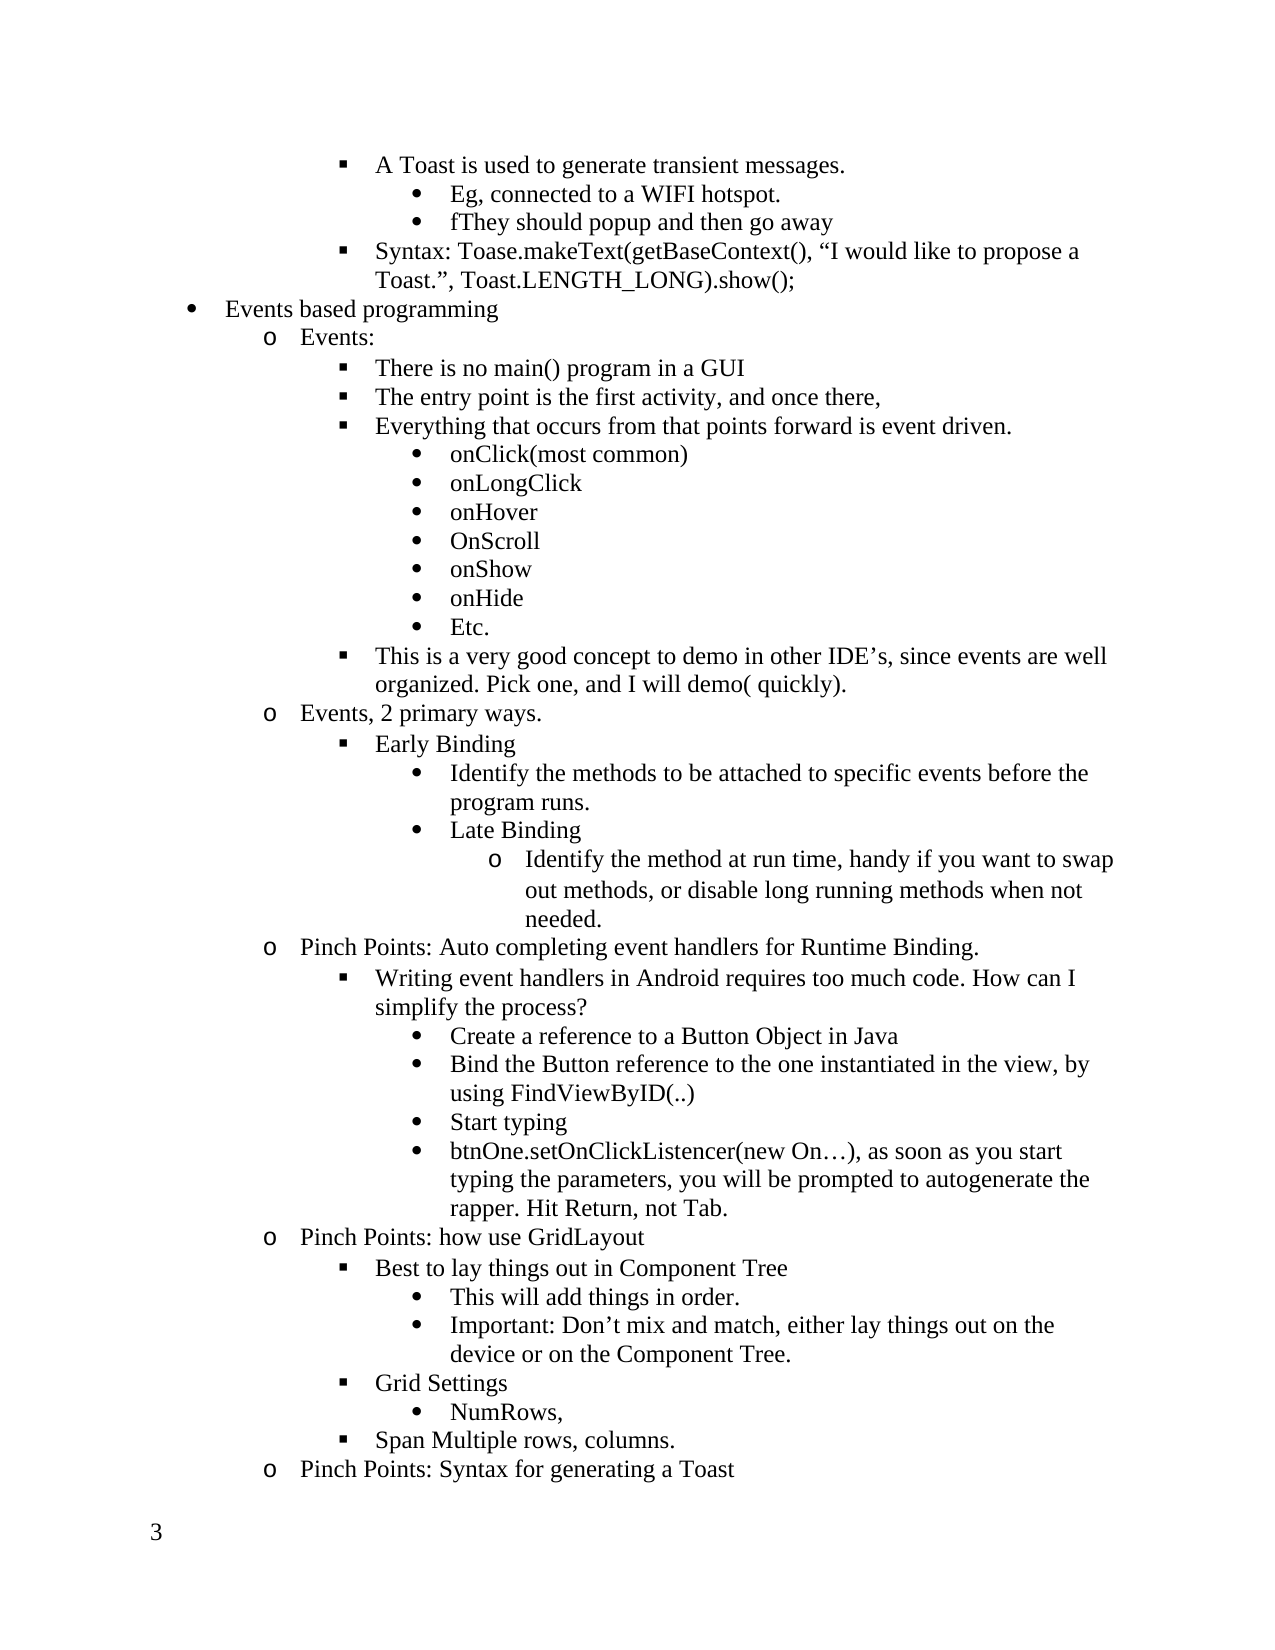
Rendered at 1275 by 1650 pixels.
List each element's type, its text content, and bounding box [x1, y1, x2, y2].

list onHide [412, 583, 1125, 612]
list Writing event handlers in Android requires too much code. How can I simplify the process? [337, 963, 1125, 1021]
list onShow [412, 554, 1125, 583]
list onClick(most common) [412, 439, 1125, 468]
list This will add things in order. [412, 1282, 1125, 1310]
list Events based programming [187, 294, 1125, 322]
list btnOne.setOnClickListencer(new On…), as soon as you start typing the parameters, you will be prompted to autogenerate the rapper. Hit Return, not Tab. [412, 1136, 1125, 1222]
list Identify the method at run time, handy if you want to swap out methods, or disable long running methods when not needed. [487, 844, 1125, 932]
list Grid Settings [337, 1368, 1125, 1397]
list OnScroll [412, 526, 1125, 554]
list Eg, connected to a WIFI hotspot. [412, 179, 1125, 207]
list fThey should popup and then go away [412, 207, 1125, 236]
list Create a reference to a Button Object in Java [412, 1021, 1125, 1049]
list Events, 2 primary ways. [262, 698, 1125, 729]
list There is no main() program in a GUI [337, 353, 1125, 382]
list Etc. [412, 612, 1125, 641]
list Everything that occurs from that points forward is event driven. [337, 411, 1125, 439]
list Pinch Points: Auto completing event handlers for Runtime Binding. [262, 932, 1125, 963]
list The entry point is the first activity, and once there, [337, 382, 1125, 411]
list This is a very good concept to demo in other IDE’s, since events are well organized. Pick one, and I will demo( quickly). [337, 641, 1125, 698]
list Pinch Points: Syntax for generating a Toast [262, 1454, 1125, 1485]
list Best to lay things out in Component Tree [337, 1253, 1125, 1282]
list Bind the Button reference to the one instantiated in the view, by using FindViewByID(..) [412, 1049, 1125, 1107]
list Syntax: Toase.makeText(getBaseContext(), “I would like to propose a Toast.”, Toast.LENGTH_LONG).show(); [337, 236, 1125, 294]
list NumRows, [412, 1397, 1125, 1425]
list Pinch Points: how use GridLayout [262, 1222, 1125, 1253]
list Early Binding [337, 729, 1125, 758]
list Span Multiple rows, columns. [337, 1425, 1125, 1454]
list Important: Don’t mix and match, either lay things out on the device or on the Component Tree. [412, 1310, 1125, 1368]
list onLongClick [412, 468, 1125, 497]
list A Toast is used to generate transient messages. [337, 150, 1125, 179]
list Events: [262, 322, 1125, 353]
list Late Binding [412, 815, 1125, 844]
list Start typing [412, 1107, 1125, 1136]
list onHover [412, 497, 1125, 526]
list Identify the methods to be attached to specific events before the program runs. [412, 758, 1125, 815]
